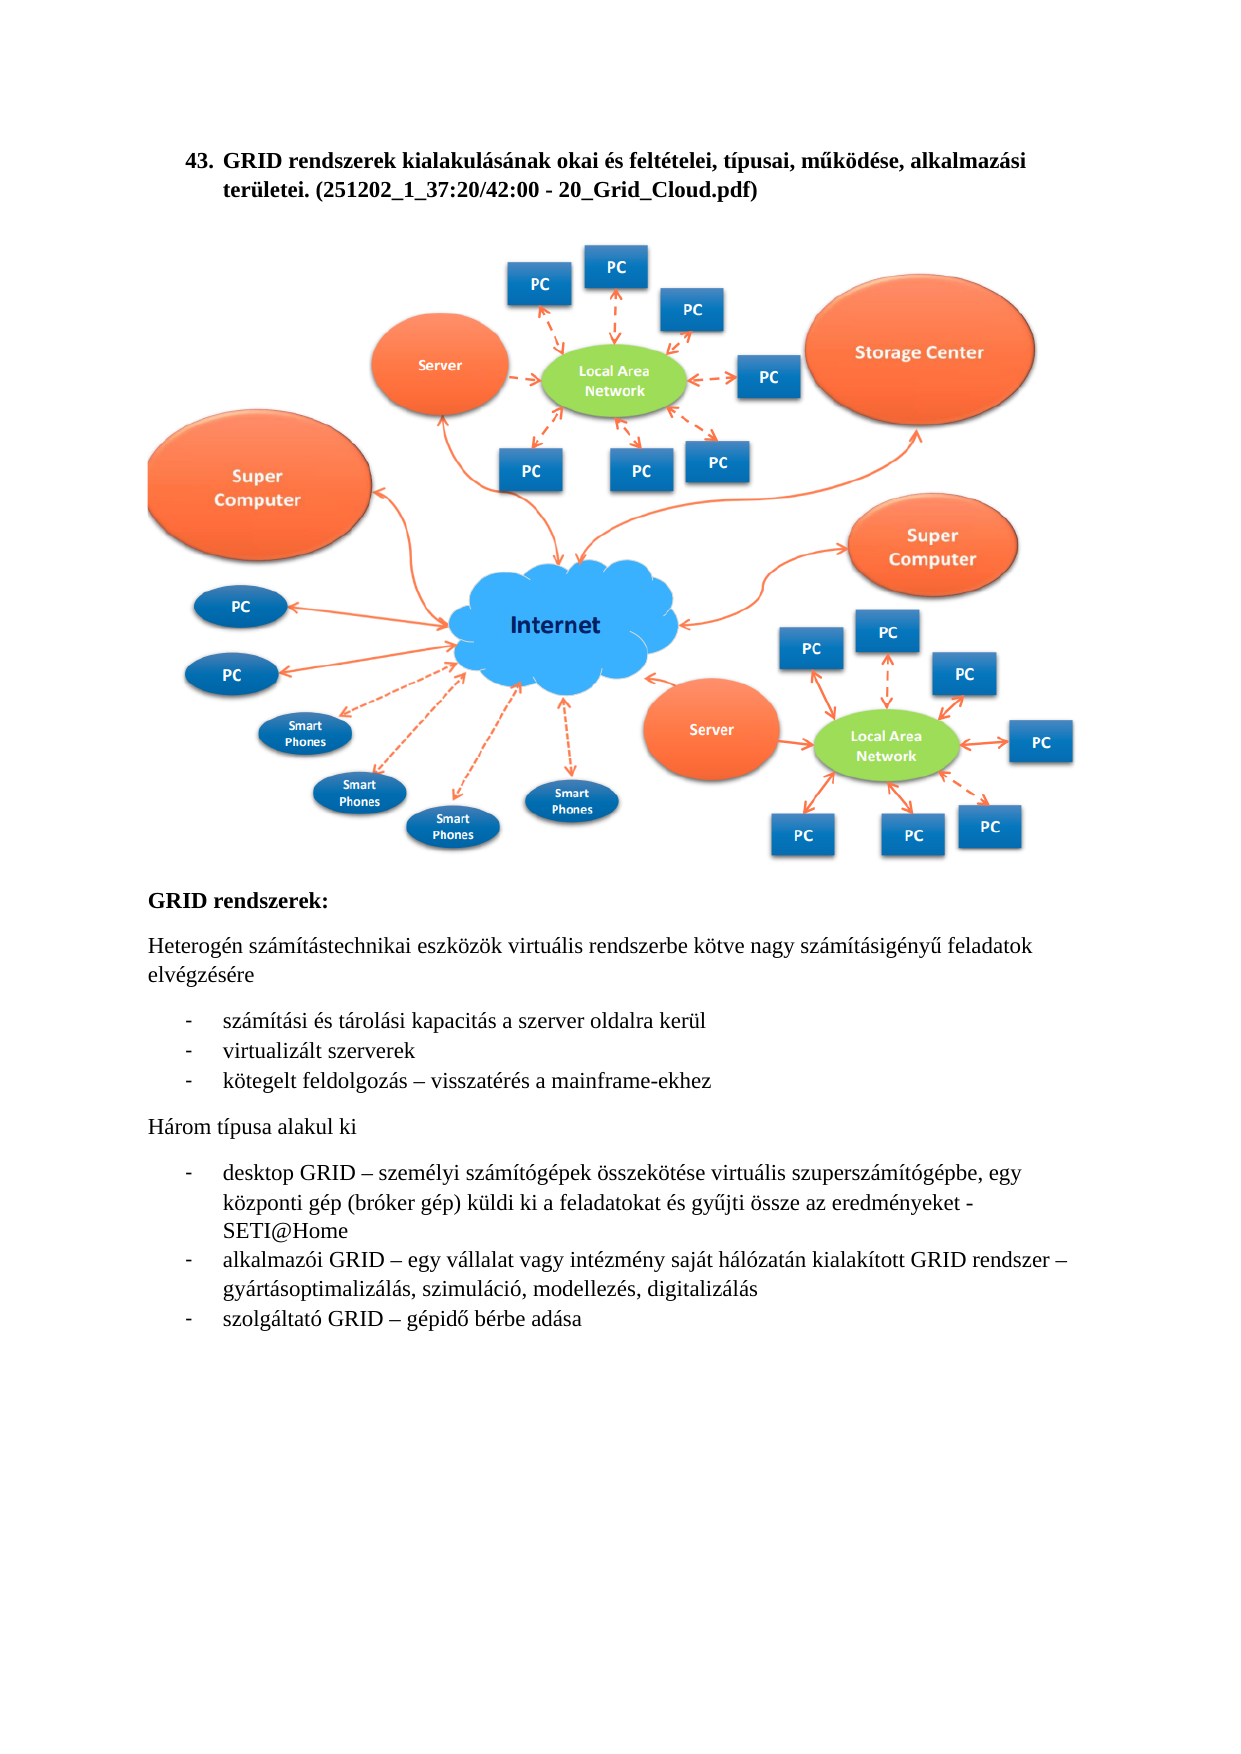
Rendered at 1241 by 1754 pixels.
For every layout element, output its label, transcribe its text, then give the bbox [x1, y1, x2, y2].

list virtualizált szerverek [185, 1036, 1093, 1064]
list desktop GRID – személyi számítógépek összekötése virtuális szuperszámítógépbe, egy központi gép (bróker gép) küldi ki a feladatokat és gyűjti össze az eredményeket - SETI@Home [185, 1158, 1093, 1243]
text Három típusa alakul ki [148, 1113, 1093, 1140]
picture [147, 221, 1093, 869]
list számítási és tárolási kapacitás a szerver oldalra kerül [185, 1006, 1093, 1034]
list kötegelt feldolgozás – visszatérés a mainframe-ekhez [185, 1066, 1093, 1094]
list alkalmazói GRID – egy vállalat vagy intézmény saját hálózatán kialakított GRID rendszer – gyártásoptimalizálás, szimuláció, modellezés, digitalizálás [185, 1245, 1093, 1302]
text Heterogén számítástechnikai eszközök virtuális rendszerbe kötve nagy számításigényű feladatok elvégzésére [148, 932, 1093, 987]
text GRID rendszerek: [148, 887, 1093, 914]
list GRID rendszerek kialakulásának okai és feltételei, típusai, működése, alkalmazási területei. (251202_1_37:20/42:00 - 20_Grid_Cloud.pdf) [185, 148, 1093, 202]
list szolgáltató GRID – gépidő bérbe adása [185, 1304, 1093, 1332]
